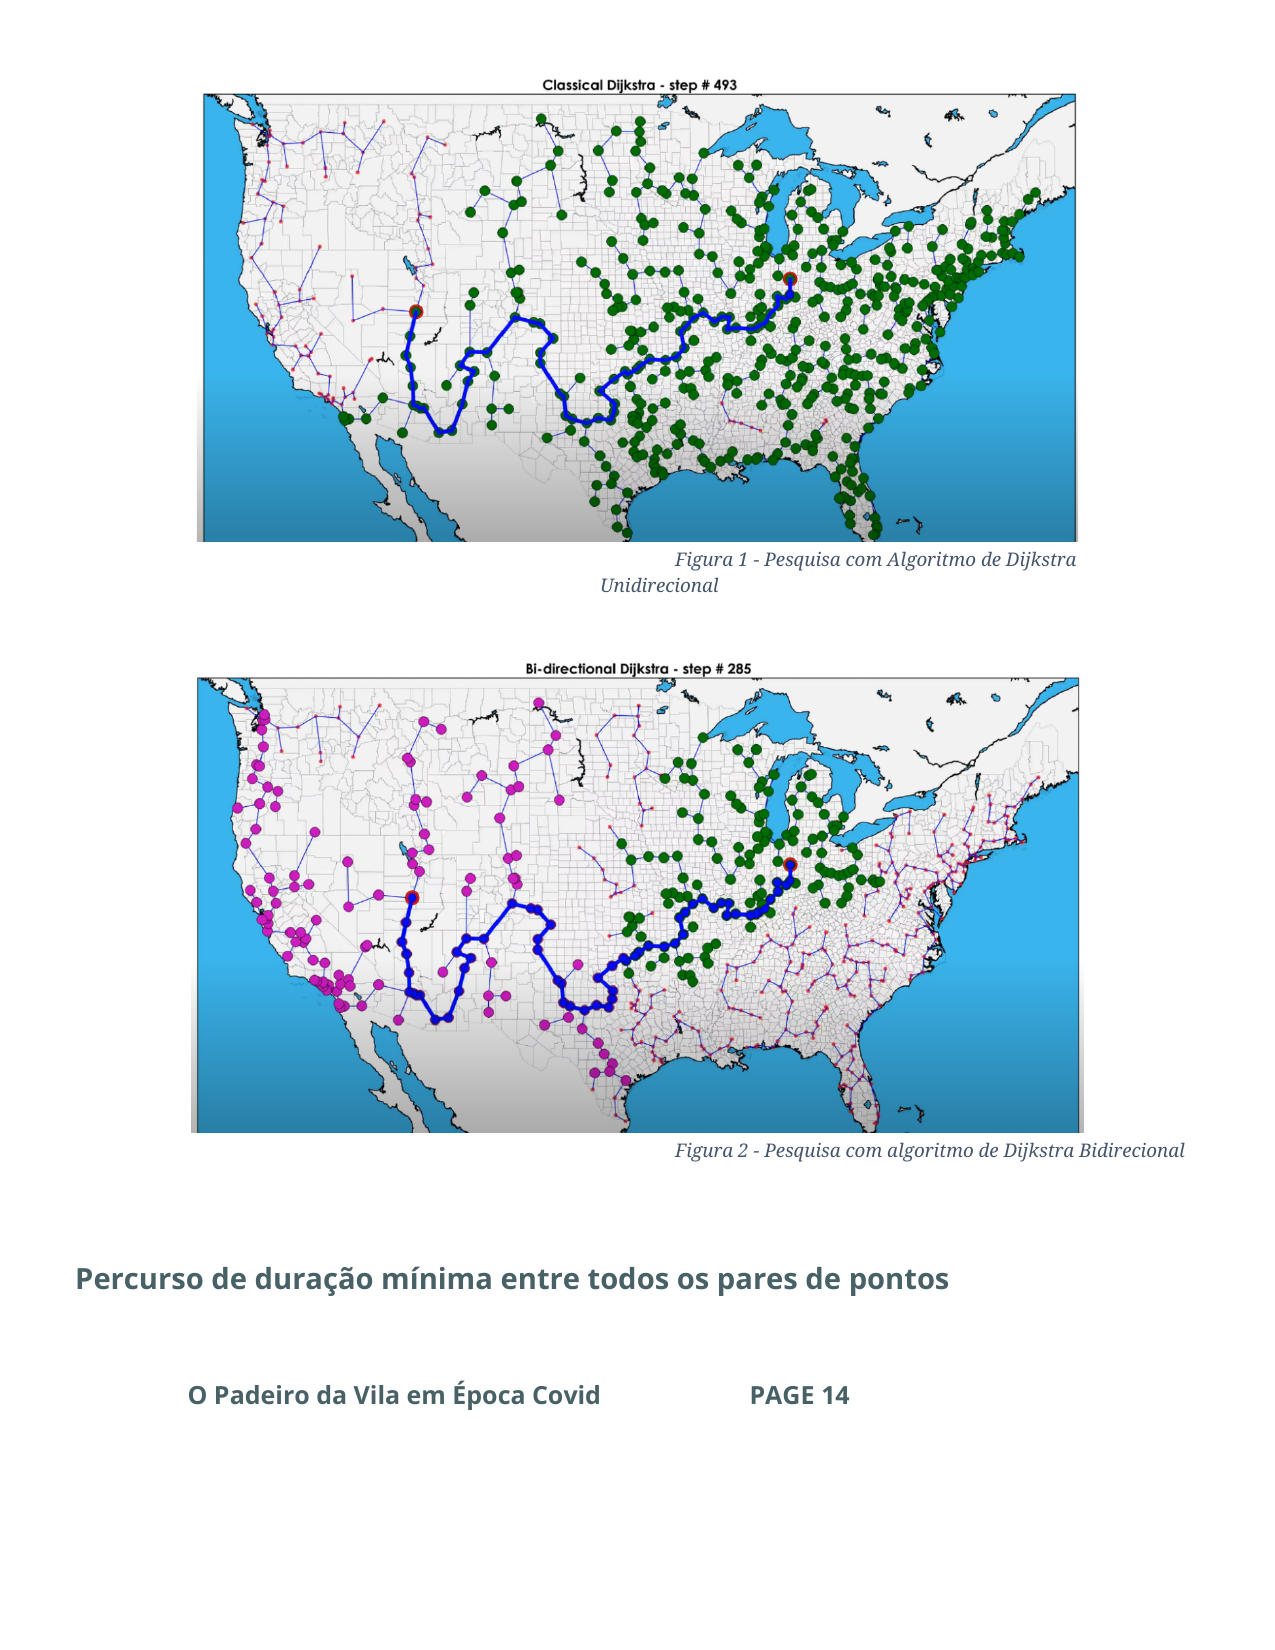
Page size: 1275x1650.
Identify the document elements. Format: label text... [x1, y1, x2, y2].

text Figura 1 - Pesquisa com Algoritmo de Dijkstra Unidirecional [600, 546, 1200, 597]
picture [196, 75, 1079, 542]
text Figura 2 - Pesquisa com algoritmo de Dijkstra Bidirecional [600, 1137, 1200, 1163]
picture [191, 657, 1084, 1133]
subtitle Percurso de duração mínima entre todos os pares de pontos [75, 1259, 1200, 1298]
